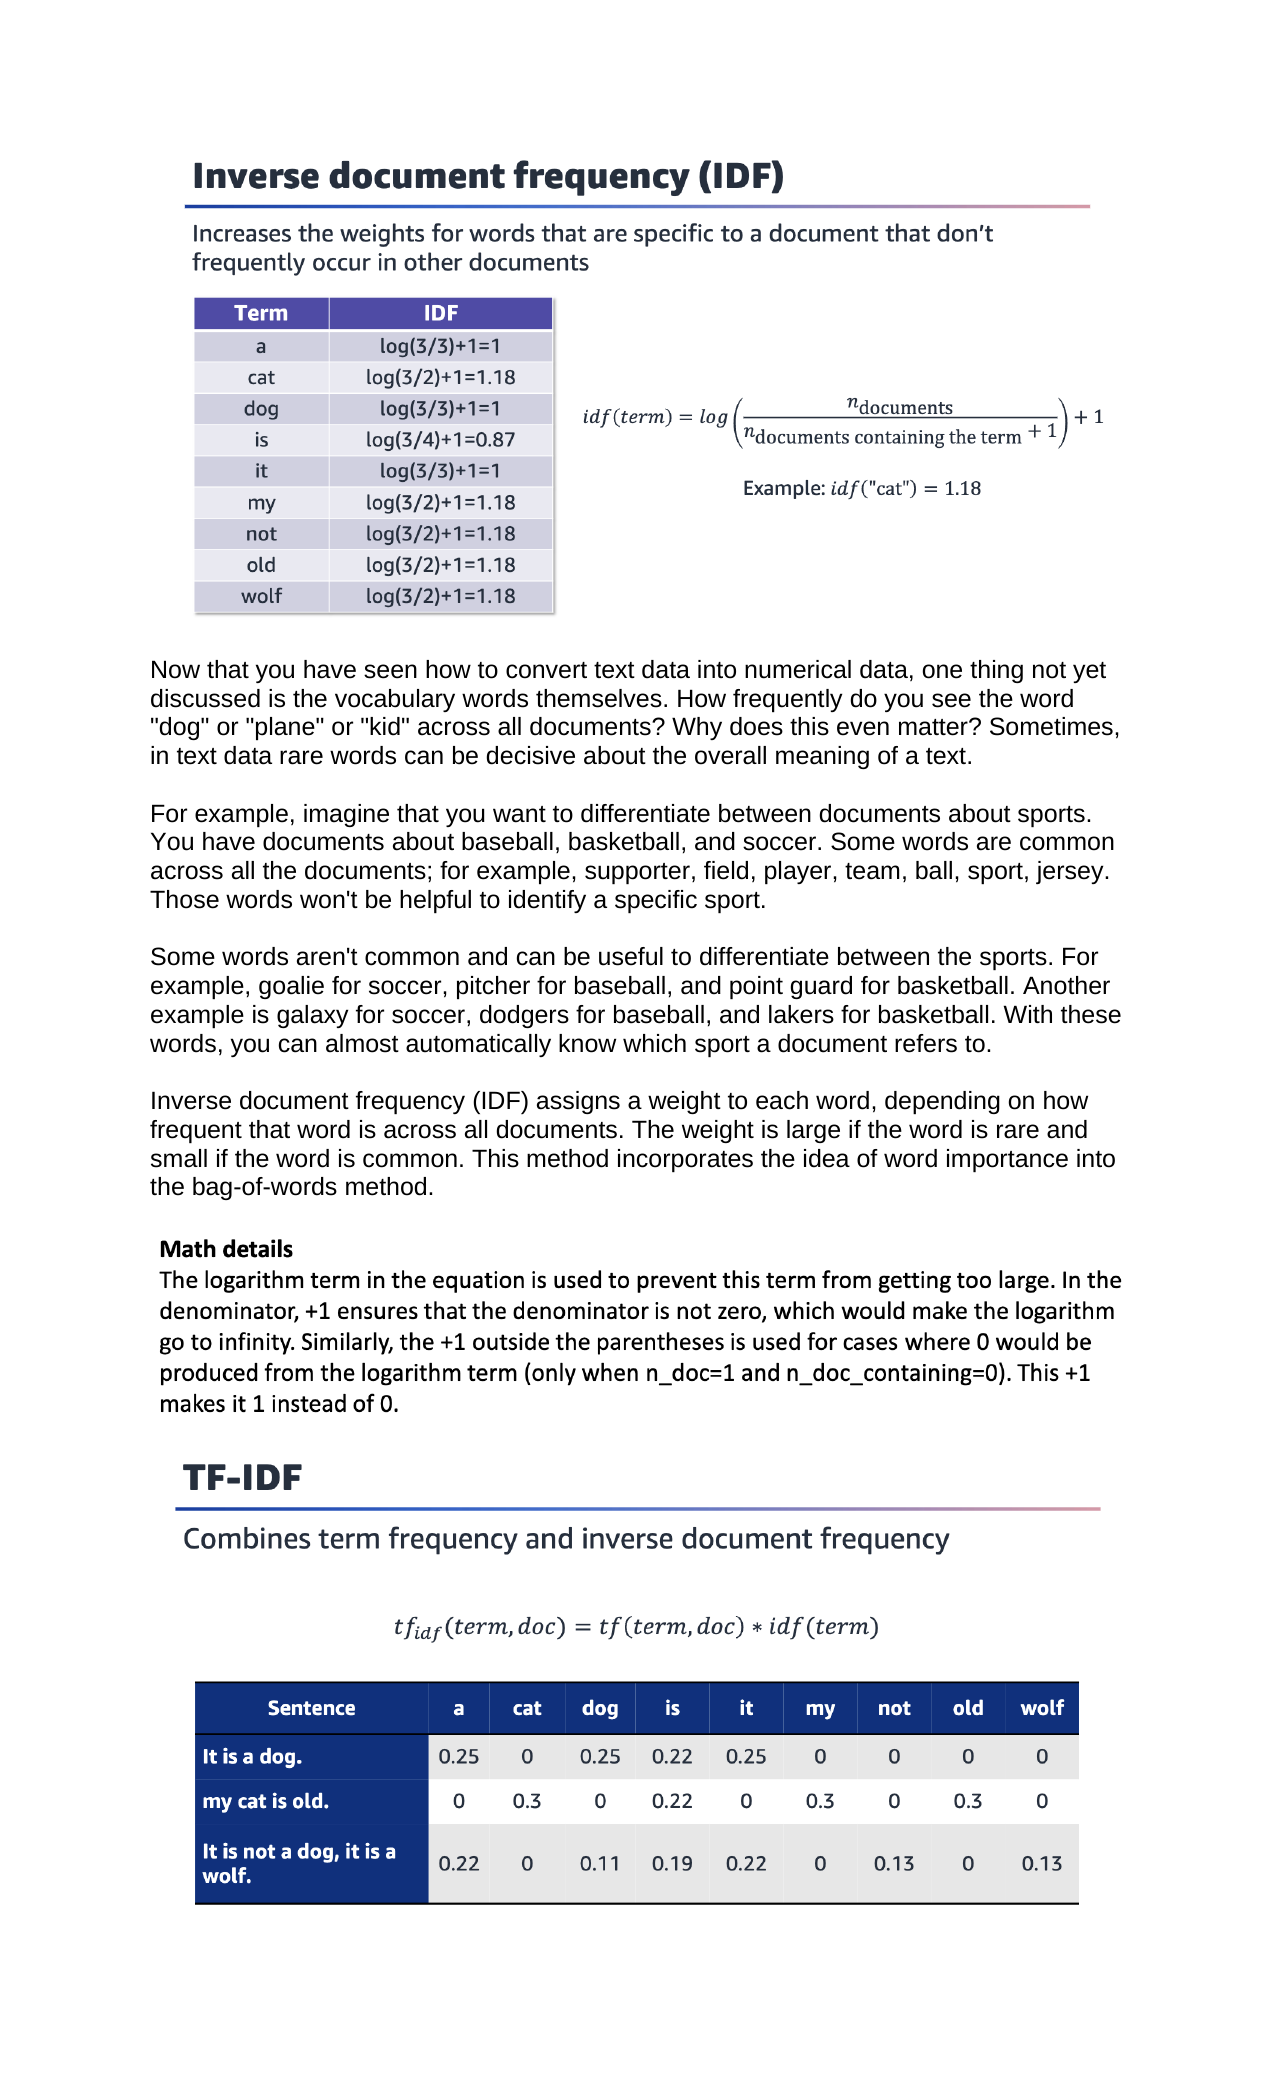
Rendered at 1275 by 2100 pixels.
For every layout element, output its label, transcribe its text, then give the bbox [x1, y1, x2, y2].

text Some words aren't common and can be useful to differentiate between the sports. For example, goalie for soccer, pitcher for baseball, and point guard for basketball. Another example is galaxy for soccer, dodgers for baseball, and lakers for basketball. With these words, you can almost automatically know which sport a document refers to. [150, 942, 1125, 1057]
picture [150, 1229, 1125, 1923]
text Now that you have seen how to convert text data into numerical data, one thing not yet discussed is the vocabulary words themselves. How frequently do you see the word "dog" or "plane" or "kid" across all documents? Why does this even matter? Sometimes, in text data rare words can be decisive about the overall meaning of a text. [150, 655, 1125, 770]
picture [160, 149, 1115, 626]
text Inverse document frequency (IDF) assigns a weight to each word, depending on how frequent that word is across all documents. The weight is large if the word is rare and small if the word is common. This method incorporates the idea of word importance into the bag-of-words method. [150, 1086, 1125, 1201]
text For example, imagine that you want to differentiate between documents about sports. You have documents about baseball, basketball, and soccer. Some words are common across all the documents; for example, supporter, field, player, team, ball, sport, jersey. Those words won't be helpful to identify a specific sport. [150, 798, 1125, 913]
